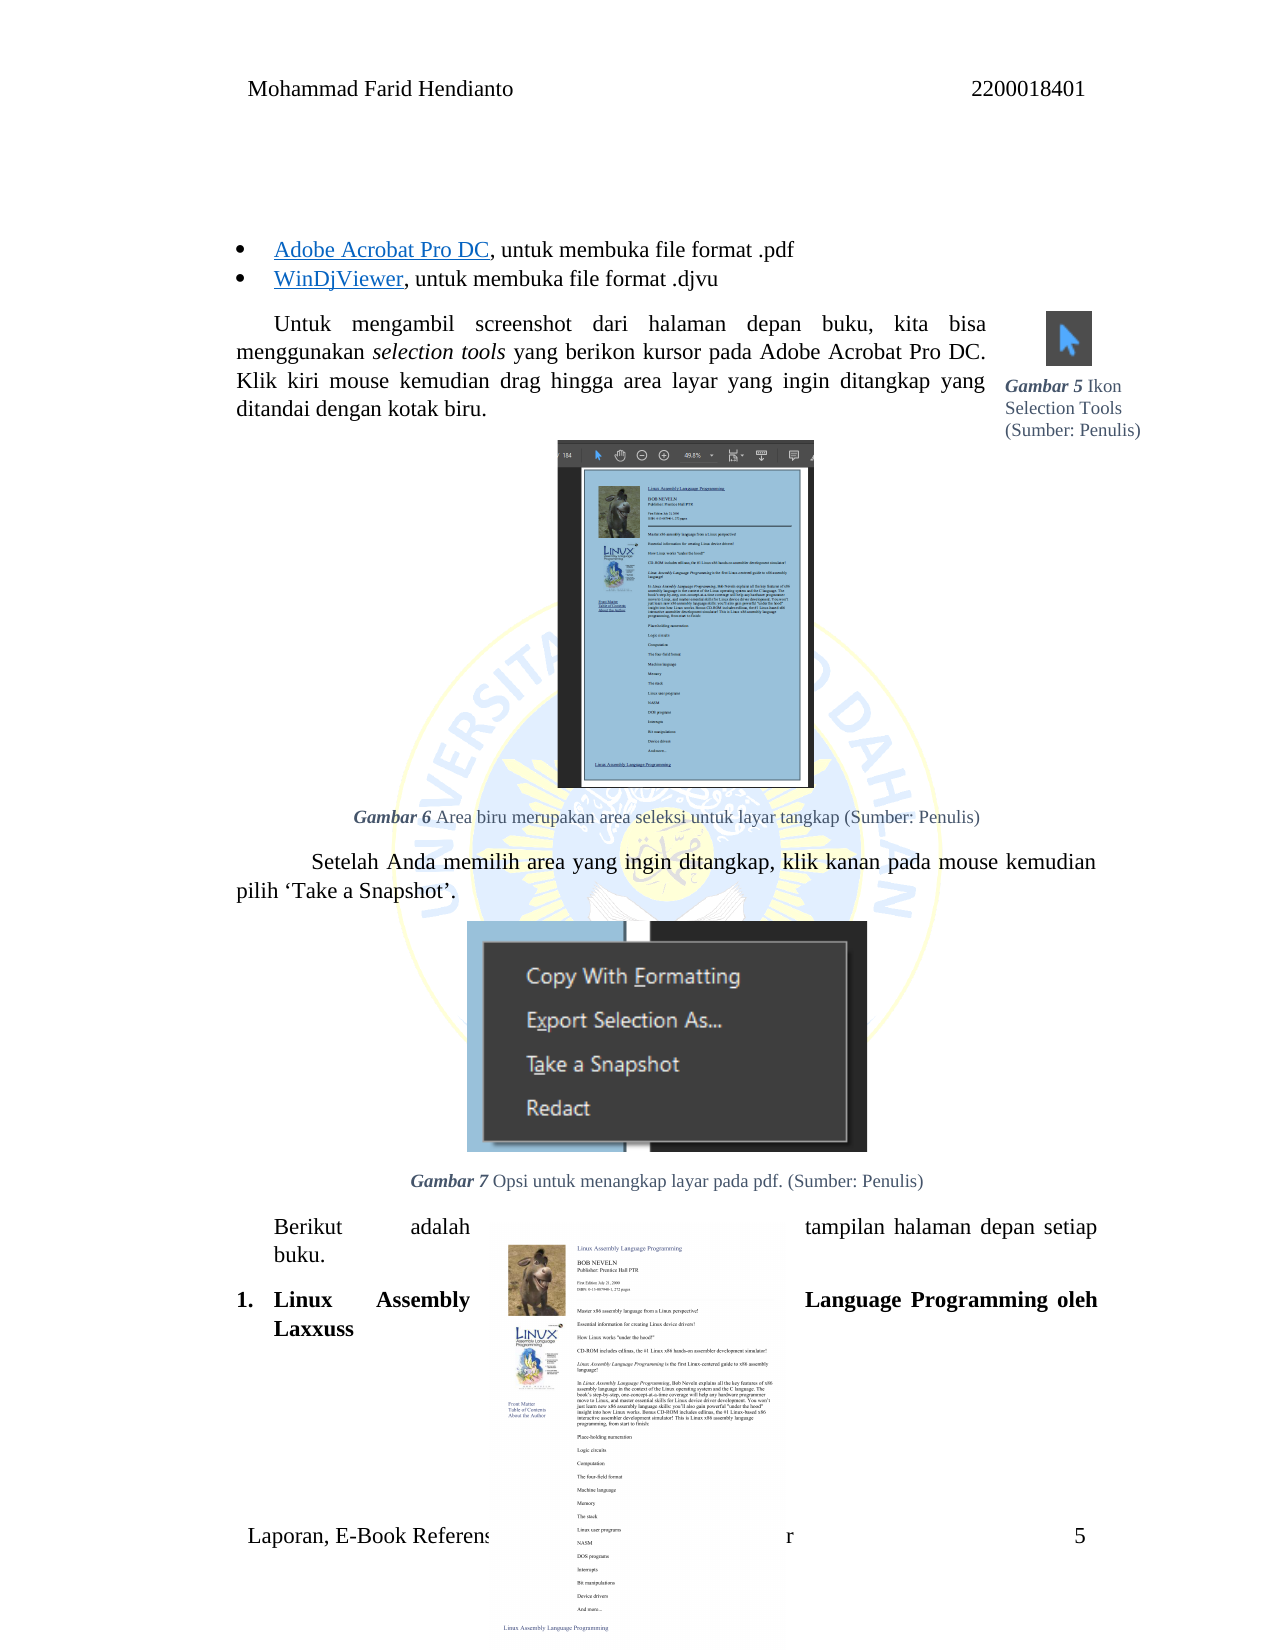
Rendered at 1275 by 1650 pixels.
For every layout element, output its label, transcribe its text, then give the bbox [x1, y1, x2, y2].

list WinDjViewer, untuk membuka file format .djvu [236, 265, 1098, 291]
text Setelah Anda memilih area yang ingin ditangkap, klik kanan pada mouse kemudian pilih ‘Take a Snapshot’. [236, 848, 1098, 903]
picture [467, 921, 868, 1152]
picture [557, 440, 814, 788]
text Untuk mengambil screenshot dari halaman depan buku, kita bisa menggunakan selection tools yang berikon kursor pada Adobe Acrobat Pro DC. Klik kiri mouse kemudian drag hingga area layar yang ingin ditangkap yang ditandai dengan kotak biru. [236, 310, 1098, 421]
list Linux Assembly Language Programming oleh Laxxuss [787, 1286, 1098, 1341]
text Gambar 7 Opsi untuk menangkap layar pada pdf. (Sumber: Penulis) [236, 1170, 1098, 1192]
text Gambar 6 Area biru merupakan area seleksi untuk layar tangkap (Sumber: Penulis) [236, 806, 1098, 827]
picture [1046, 311, 1092, 366]
text Berikut adalah tampilan halaman depan setiap buku. [274, 1213, 1098, 1267]
list Linux Assembly Language Programming oleh Laxxuss [236, 1286, 488, 1341]
list Adobe Acrobat Pro DC, untuk membuka file format .pdf [236, 236, 1098, 263]
picture [488, 1222, 787, 1650]
